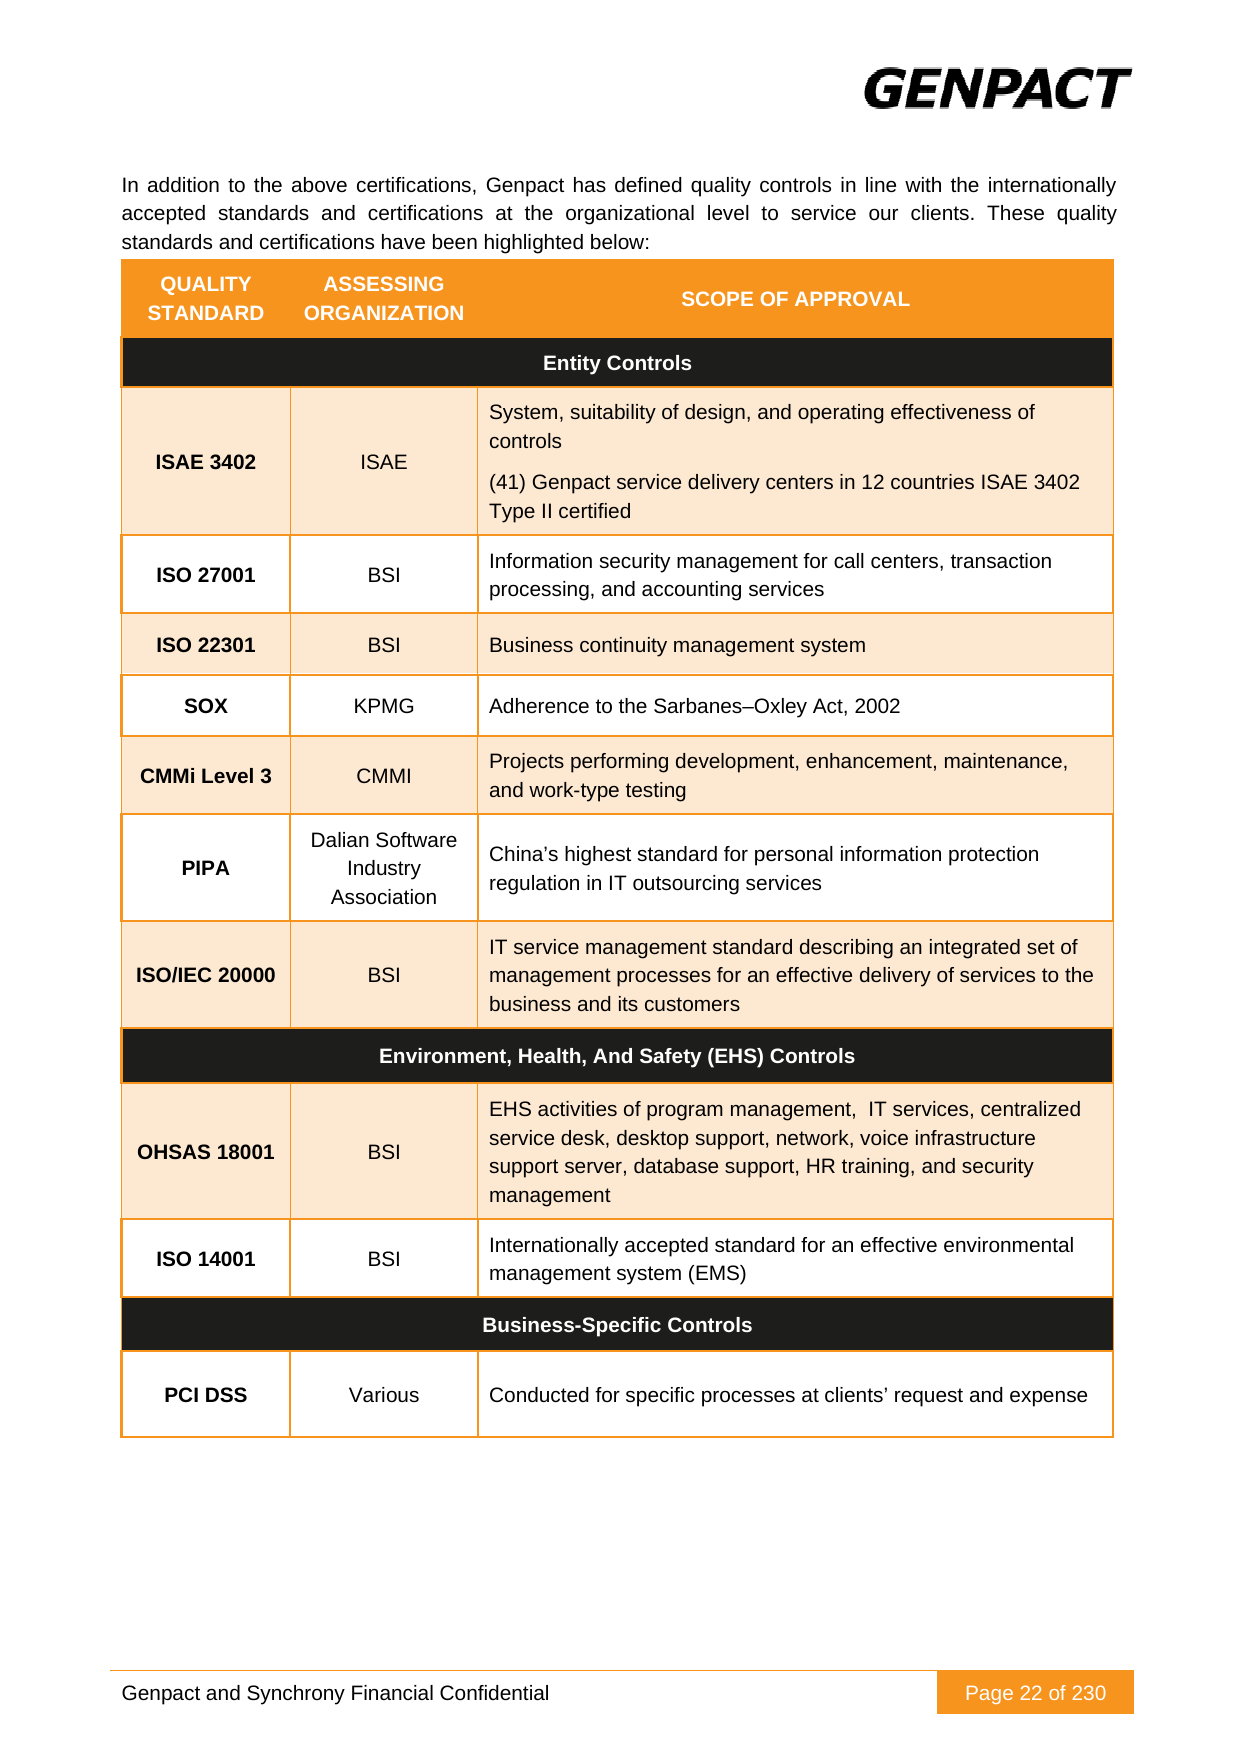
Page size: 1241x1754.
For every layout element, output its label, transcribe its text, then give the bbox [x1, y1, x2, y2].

picture [858, 56, 1134, 119]
table_cell CMMI [291, 737, 477, 813]
table_cell Entity Controls [123, 338, 1112, 386]
table_cell KPMG [291, 676, 477, 734]
table_cell BSI [291, 536, 477, 612]
table_cell Information security management for call centers, transaction processing, and accounting services [479, 536, 1112, 612]
table_cell Business continuity management system [478, 614, 1113, 673]
table_cell Dalian Software Industry Association [291, 815, 477, 920]
table_header SCOPE OF APPROVAL [478, 260, 1113, 336]
table_cell Conducted for specific processes at clients’ request and expense [479, 1352, 1112, 1436]
table_cell BSI [291, 614, 477, 673]
table_cell ISAE [291, 388, 477, 534]
table_cell ISO 27001 [123, 536, 289, 612]
table_header ASSESSING ORGANIZATION [291, 260, 477, 336]
table_cell PCI DSS [123, 1352, 289, 1436]
text In addition to the above certifications, Genpact has defined quality controls in line with the internationally accepted standards and certifications at the organizational level to service our clients. These quality standards and certifications have been highlighted below: [121, 172, 1119, 254]
table_cell China’s highest standard for personal information protection regulation in IT outsourcing services [479, 815, 1112, 920]
table_cell ISAE 3402 [122, 388, 290, 534]
table_cell PIPA [123, 815, 289, 920]
table_cell ISO 14001 [123, 1220, 289, 1296]
table_cell Internationally accepted standard for an effective environmental management system (EMS) [479, 1220, 1112, 1296]
table_cell Projects performing development, enhancement, maintenance, and work-type testing [478, 737, 1113, 813]
table_cell OHSAS 18001 [122, 1084, 290, 1218]
table_cell Environment, Health, And Safety (EHS) Controls [123, 1029, 1112, 1082]
table_cell CMMi Level 3 [122, 737, 290, 813]
table_cell Adherence to the Sarbanes–Oxley Act, 2002 [479, 676, 1112, 734]
table_cell System, suitability of design, and operating effectiveness of controls (41) Genpact service delivery centers in 12 countries ISAE 3402 Type II certified [478, 388, 1113, 534]
table_cell EHS activities of program management, IT services, centralized service desk, desktop support, network, voice infrastructure support server, database support, HR training, and security management [478, 1084, 1113, 1218]
table_cell BSI [291, 1220, 477, 1296]
table_cell BSI [291, 922, 477, 1027]
table_cell ISO/IEC 20000 [122, 922, 290, 1027]
table_cell ISO 22301 [122, 614, 290, 673]
table_cell SOX [123, 676, 289, 734]
table_cell BSI [291, 1084, 477, 1218]
table_cell Various [291, 1352, 477, 1436]
table_cell IT service management standard describing an integrated set of management processes for an effective delivery of services to the business and its customers [478, 922, 1113, 1027]
table_header QUALITY STANDARD [122, 260, 290, 336]
table_cell Business-Specific Controls [122, 1298, 1113, 1350]
